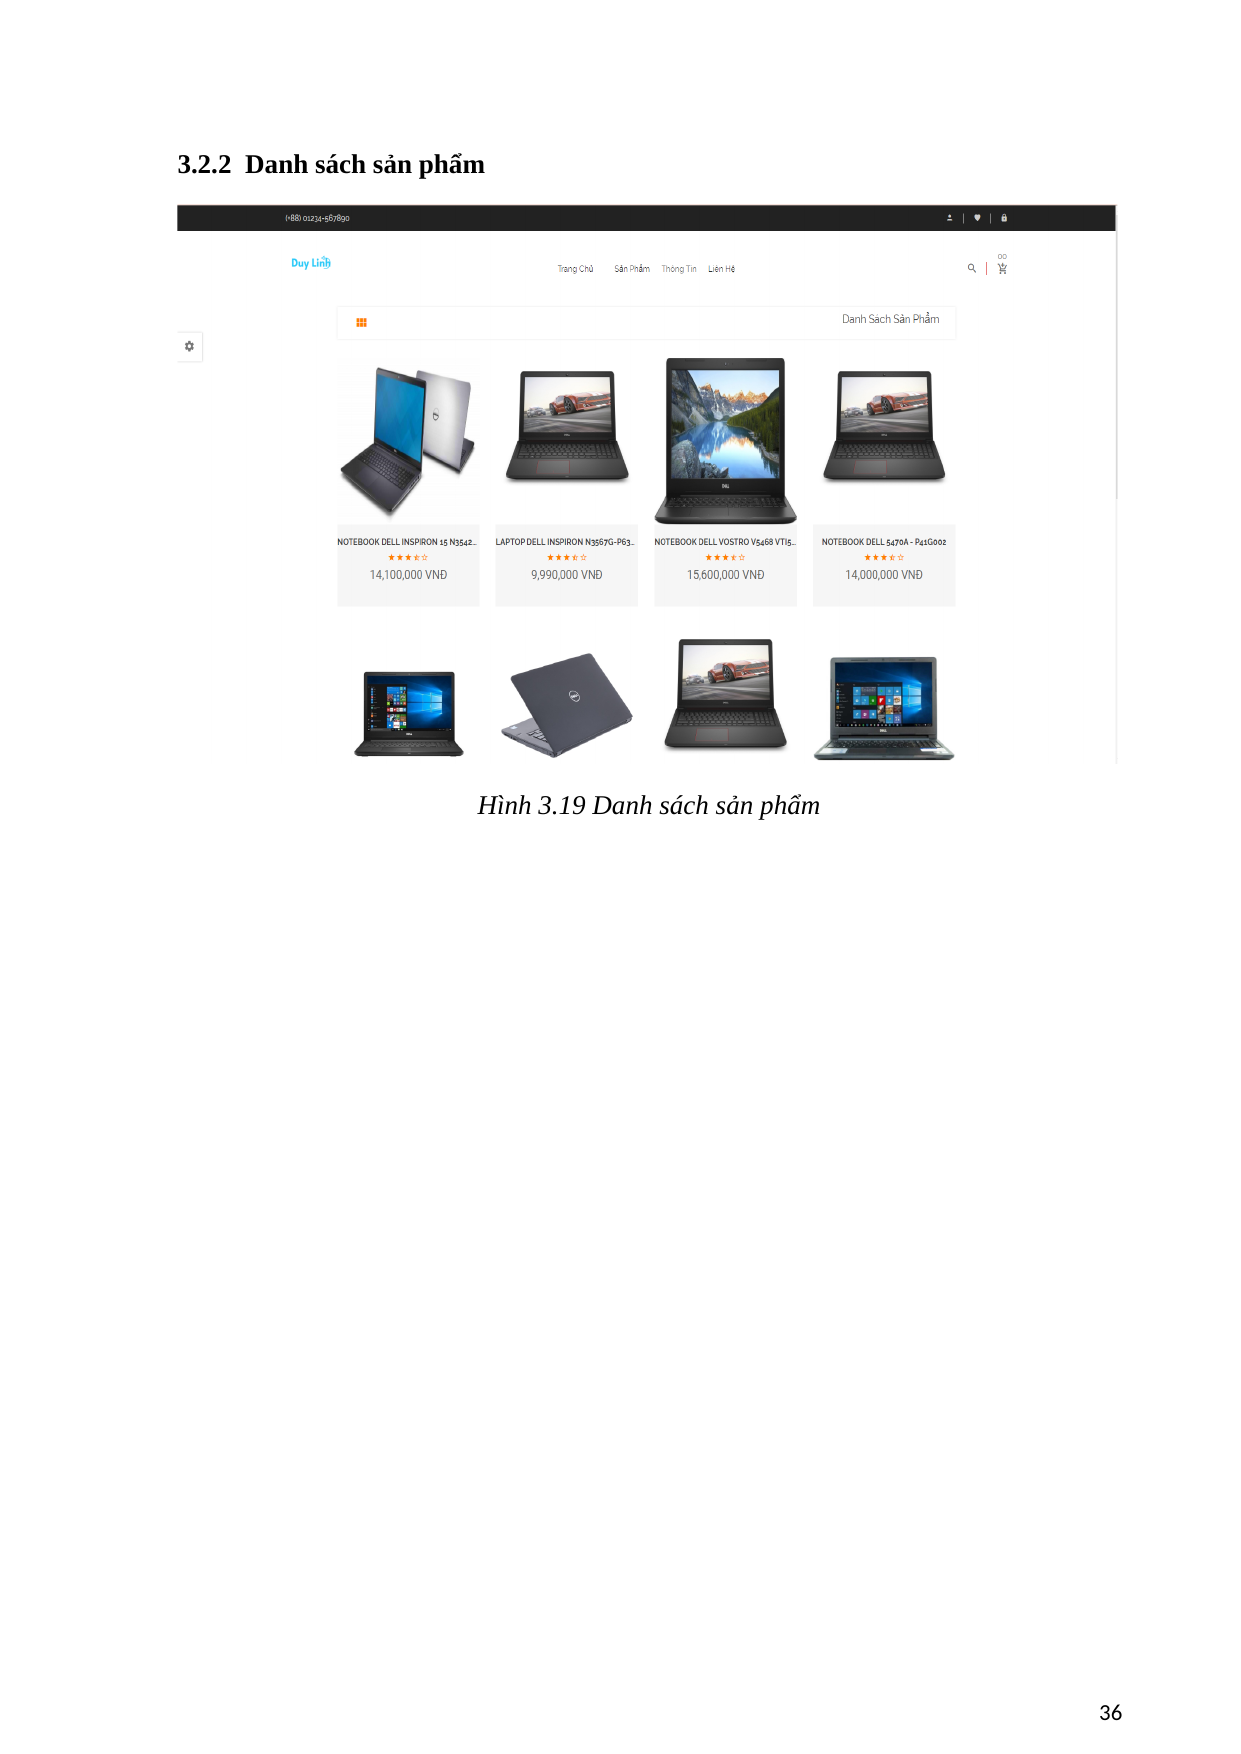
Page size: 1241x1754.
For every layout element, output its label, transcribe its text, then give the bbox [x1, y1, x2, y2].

text Hình 3.19 Danh sách sản phẩm [402, 789, 1122, 820]
picture [177, 204, 1118, 764]
text 3.2.2 Danh sách sản phẩm [177, 148, 1122, 179]
